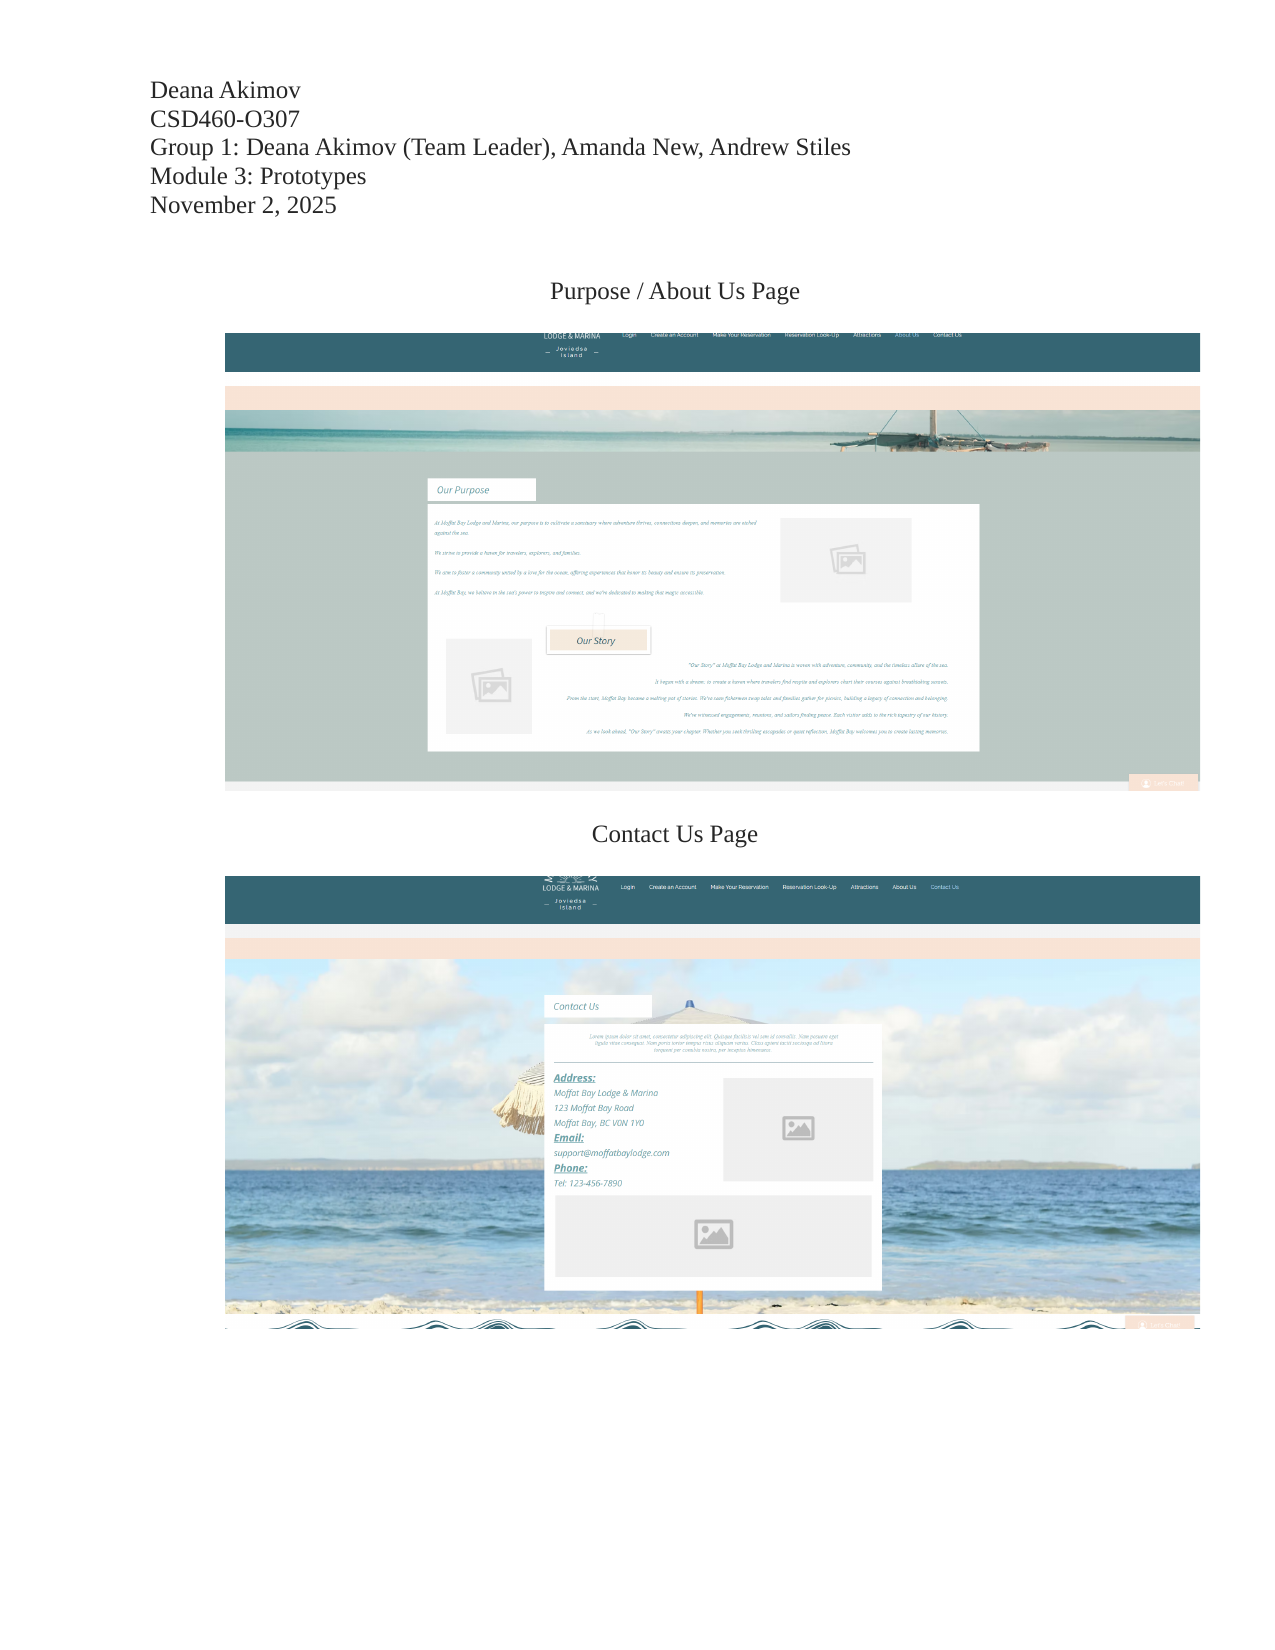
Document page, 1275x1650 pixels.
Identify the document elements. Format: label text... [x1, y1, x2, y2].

text Contact Us Page [225, 819, 1125, 876]
picture [225, 876, 1200, 1329]
picture [225, 333, 1200, 791]
text Purpose / About Us Page [225, 276, 1125, 305]
